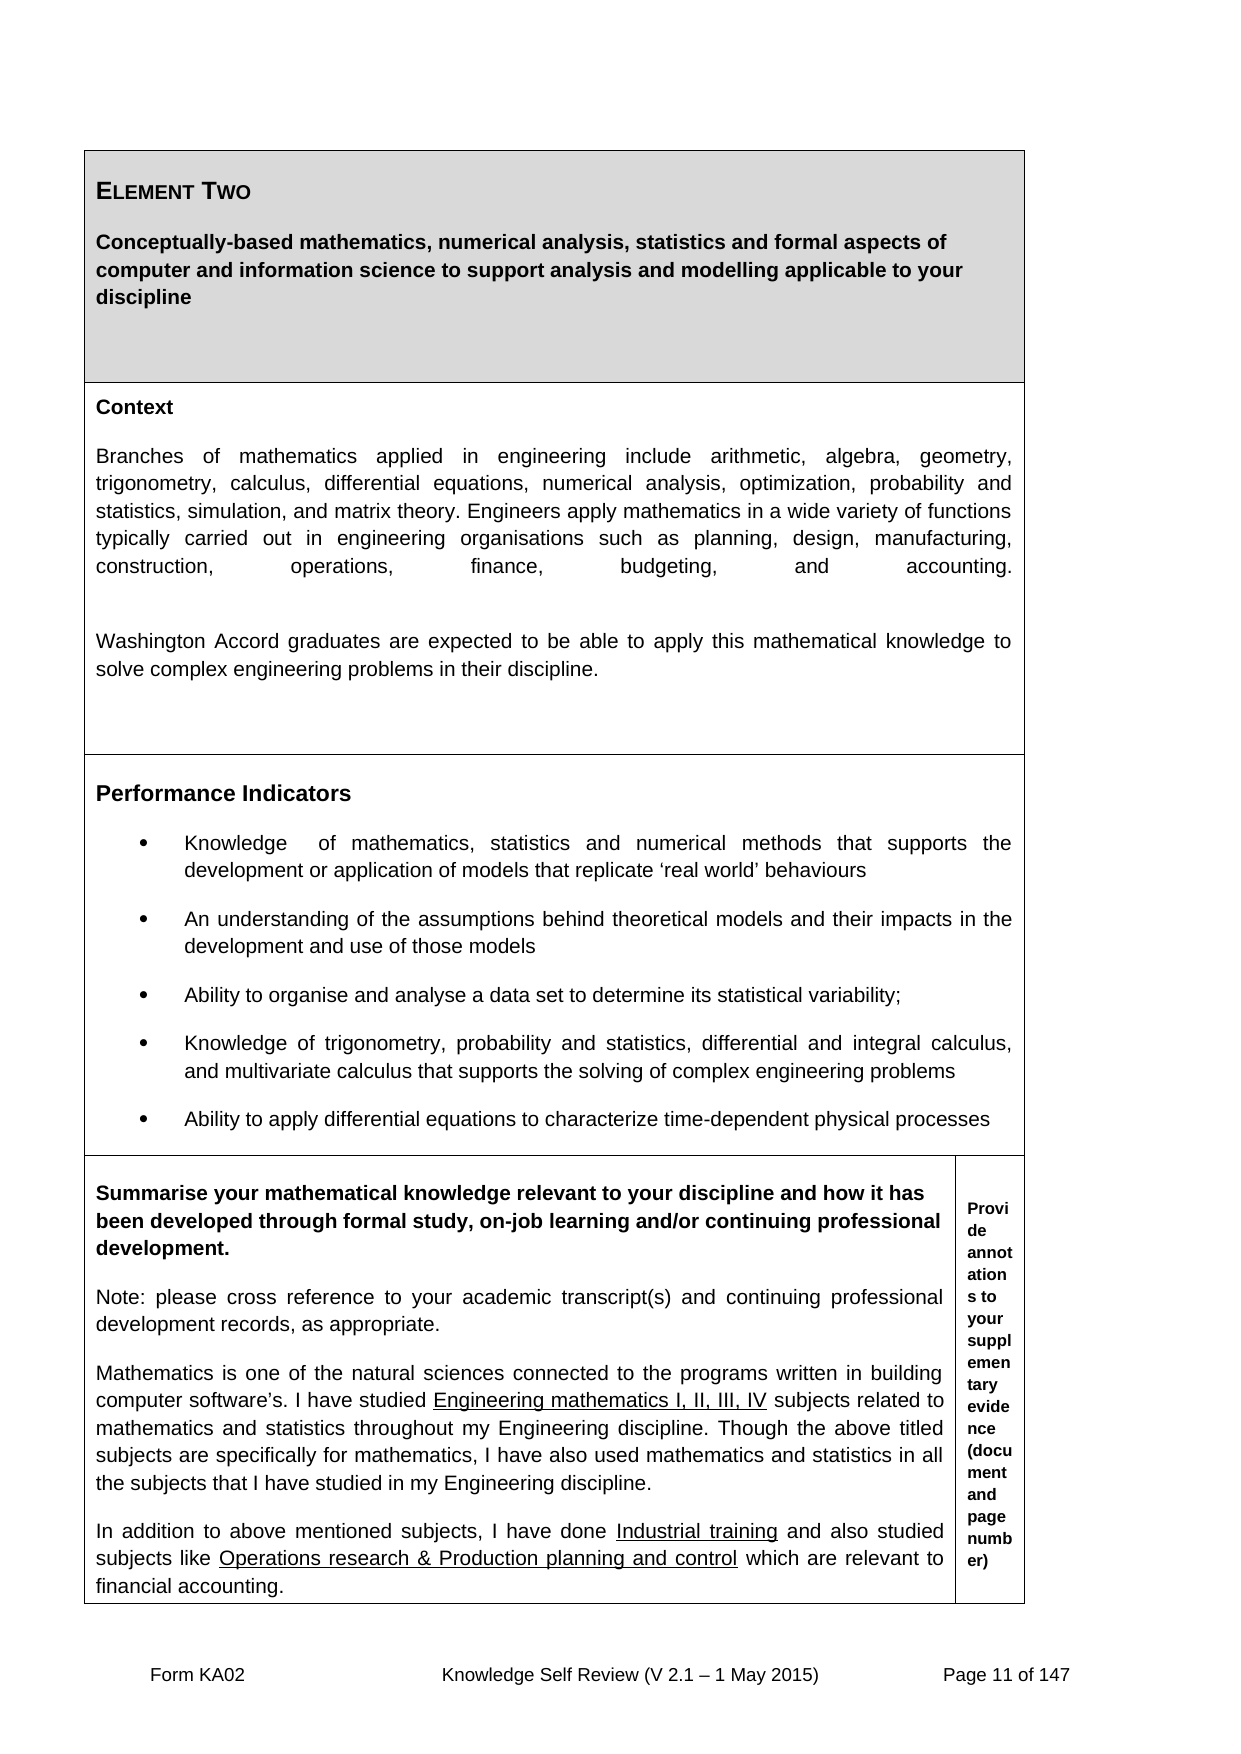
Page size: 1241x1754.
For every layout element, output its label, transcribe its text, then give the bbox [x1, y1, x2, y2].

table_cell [85, 1156, 955, 1603]
table_header Element Two Conceptually-based mathematics, numerical analysis, statistics and formal aspects of computer and information science to support analysis and modelling applicable to your discipline [85, 151, 1024, 382]
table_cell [956, 1156, 1024, 1603]
table_cell Context Branches of mathematics applied in engineering include arithmetic, algebra, geometry, trigonometry, calculus, differential equations, numerical analysis, optimization, probability and statistics, simulation, and matrix theory. Engineers apply mathematics in a wide variety of functions typically carried out in engineering organisations such as planning, design, manufacturing, construction, operations, finance, budgeting, and accounting. Washington Accord graduates are expected to be able to apply this mathematical knowledge to solve complex engineering problems in their discipline. [85, 383, 1024, 753]
table_cell Performance Indicators Knowledge of mathematics, statistics and numerical methods that supports the development or application of models that replicate ‘real world’ behaviours An understanding of the assumptions behind theoretical models and their impacts in the development and use of those models Ability to organise and analyse a data set to determine its statistical variability; Knowledge of trigonometry, probability and statistics, differential and integral calculus, and multivariate calculus that supports the solving of complex engineering problems Ability to apply differential equations to characterize time-dependent physical processes [85, 755, 1024, 1155]
